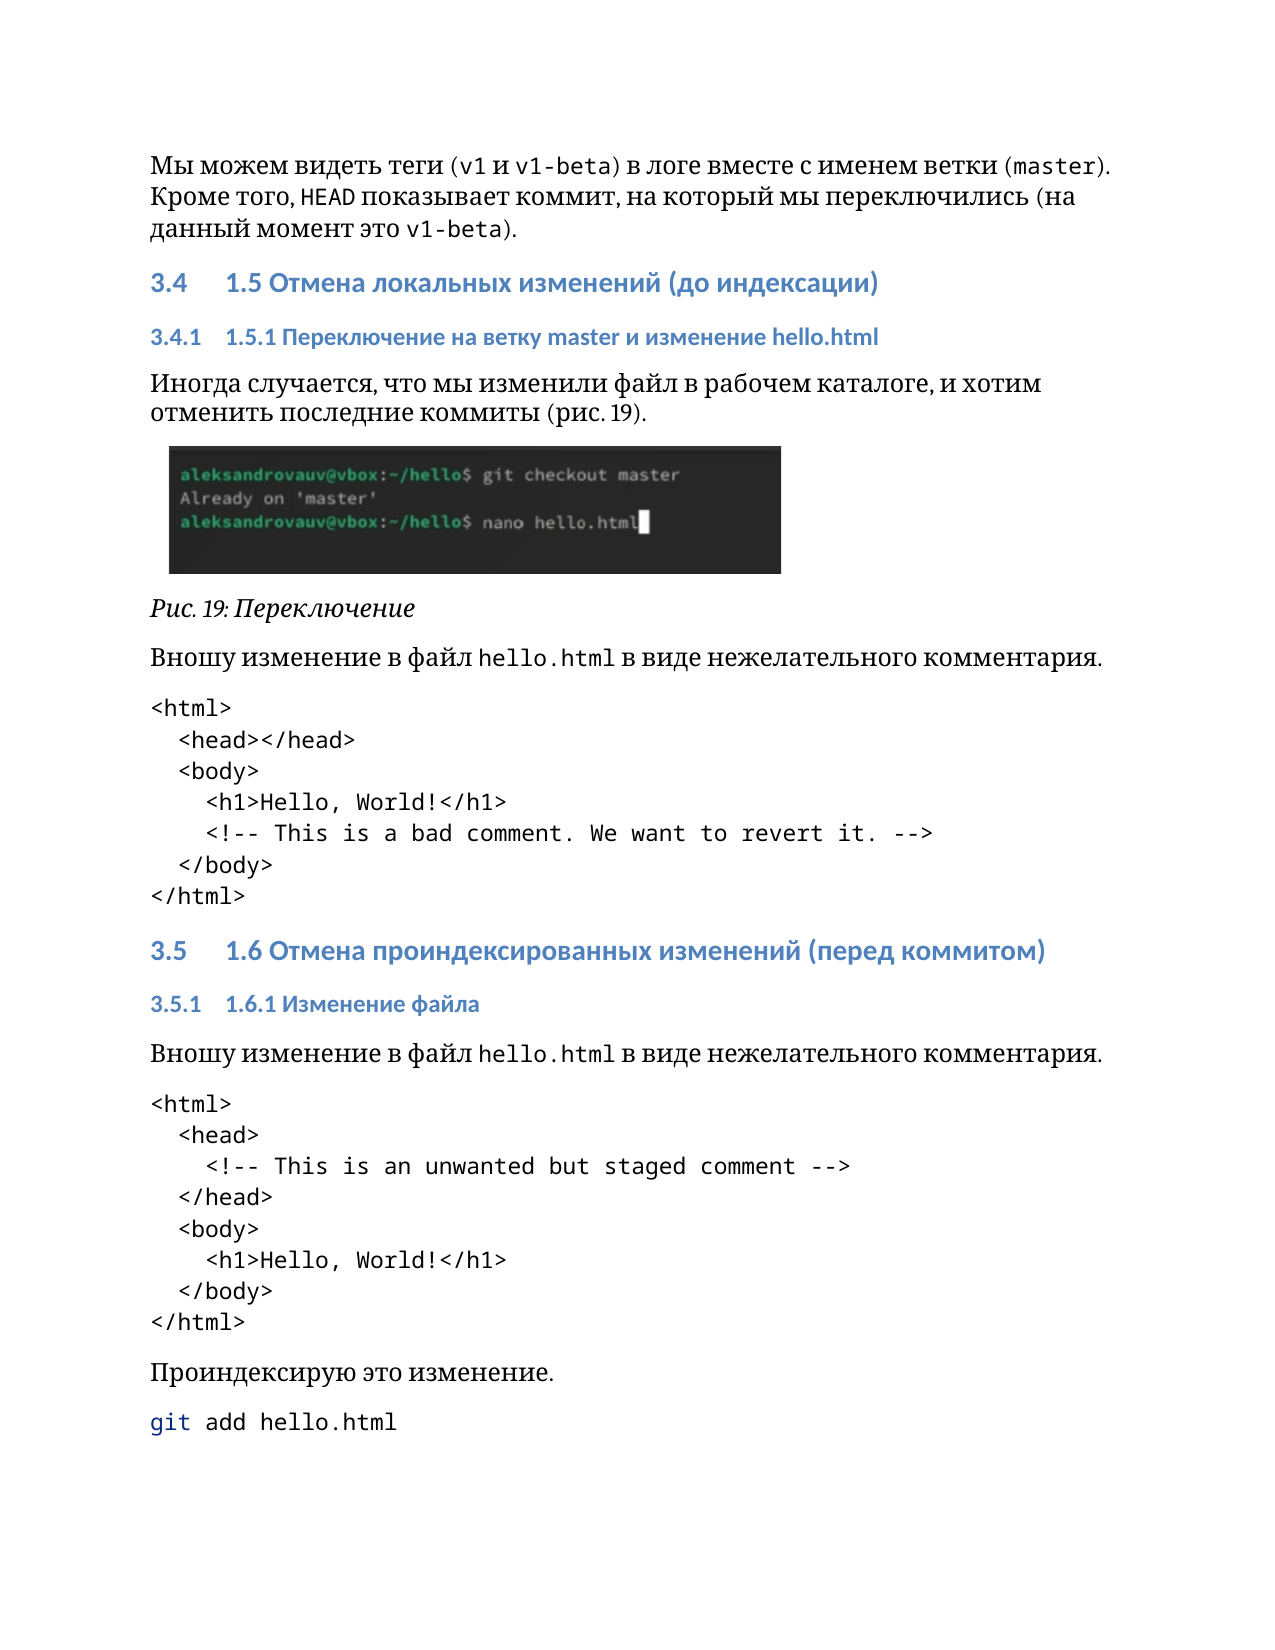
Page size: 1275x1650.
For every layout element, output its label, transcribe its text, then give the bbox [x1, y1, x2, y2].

text Иногда случается, что мы изменили файл в рабочем каталоге, и хотим отменить последние коммиты (рис. 19). [150, 370, 1125, 428]
text git add hello.html [150, 1406, 1125, 1437]
text Проиндексирую это изменение. [150, 1358, 1125, 1387]
text <html> <head></head> <body> <h1>Hello, World!</h1> <!-- This is a bad comment. We want to revert it. --> </body> </html> [150, 692, 1125, 911]
picture [168, 446, 782, 574]
text Вношу изменение в файл hello.html в виде нежелательного комментария. [150, 642, 1125, 673]
text Вношу изменение в файл hello.html в виде нежелательного комментария. [150, 1038, 1125, 1069]
subtitle 3.5.1 1.6.1 Изменение файла [150, 988, 1125, 1019]
text Рис. 19: Переключение [150, 595, 1125, 623]
subtitle 3.5 1.6 Отмена проиндексированных изменений (перед коммитом) [150, 932, 1125, 967]
text <html> <head> <!-- This is an unwanted but staged comment --> </head> <body> <h1>Hello, World!</h1> </body> </html> [150, 1088, 1125, 1338]
text Мы можем видеть теги (v1 и v1-beta) в логе вместе с именем ветки (master). Кроме того, HEAD показывает коммит, на который мы переключились (на данный момент это v1-beta). [150, 150, 1125, 244]
subtitle 3.4.1 1.5.1 Переключение на ветку master и изменение hello.html [150, 321, 1125, 352]
subtitle 3.4 1.5 Отмена локальных изменений (до индексации) [150, 264, 1125, 300]
